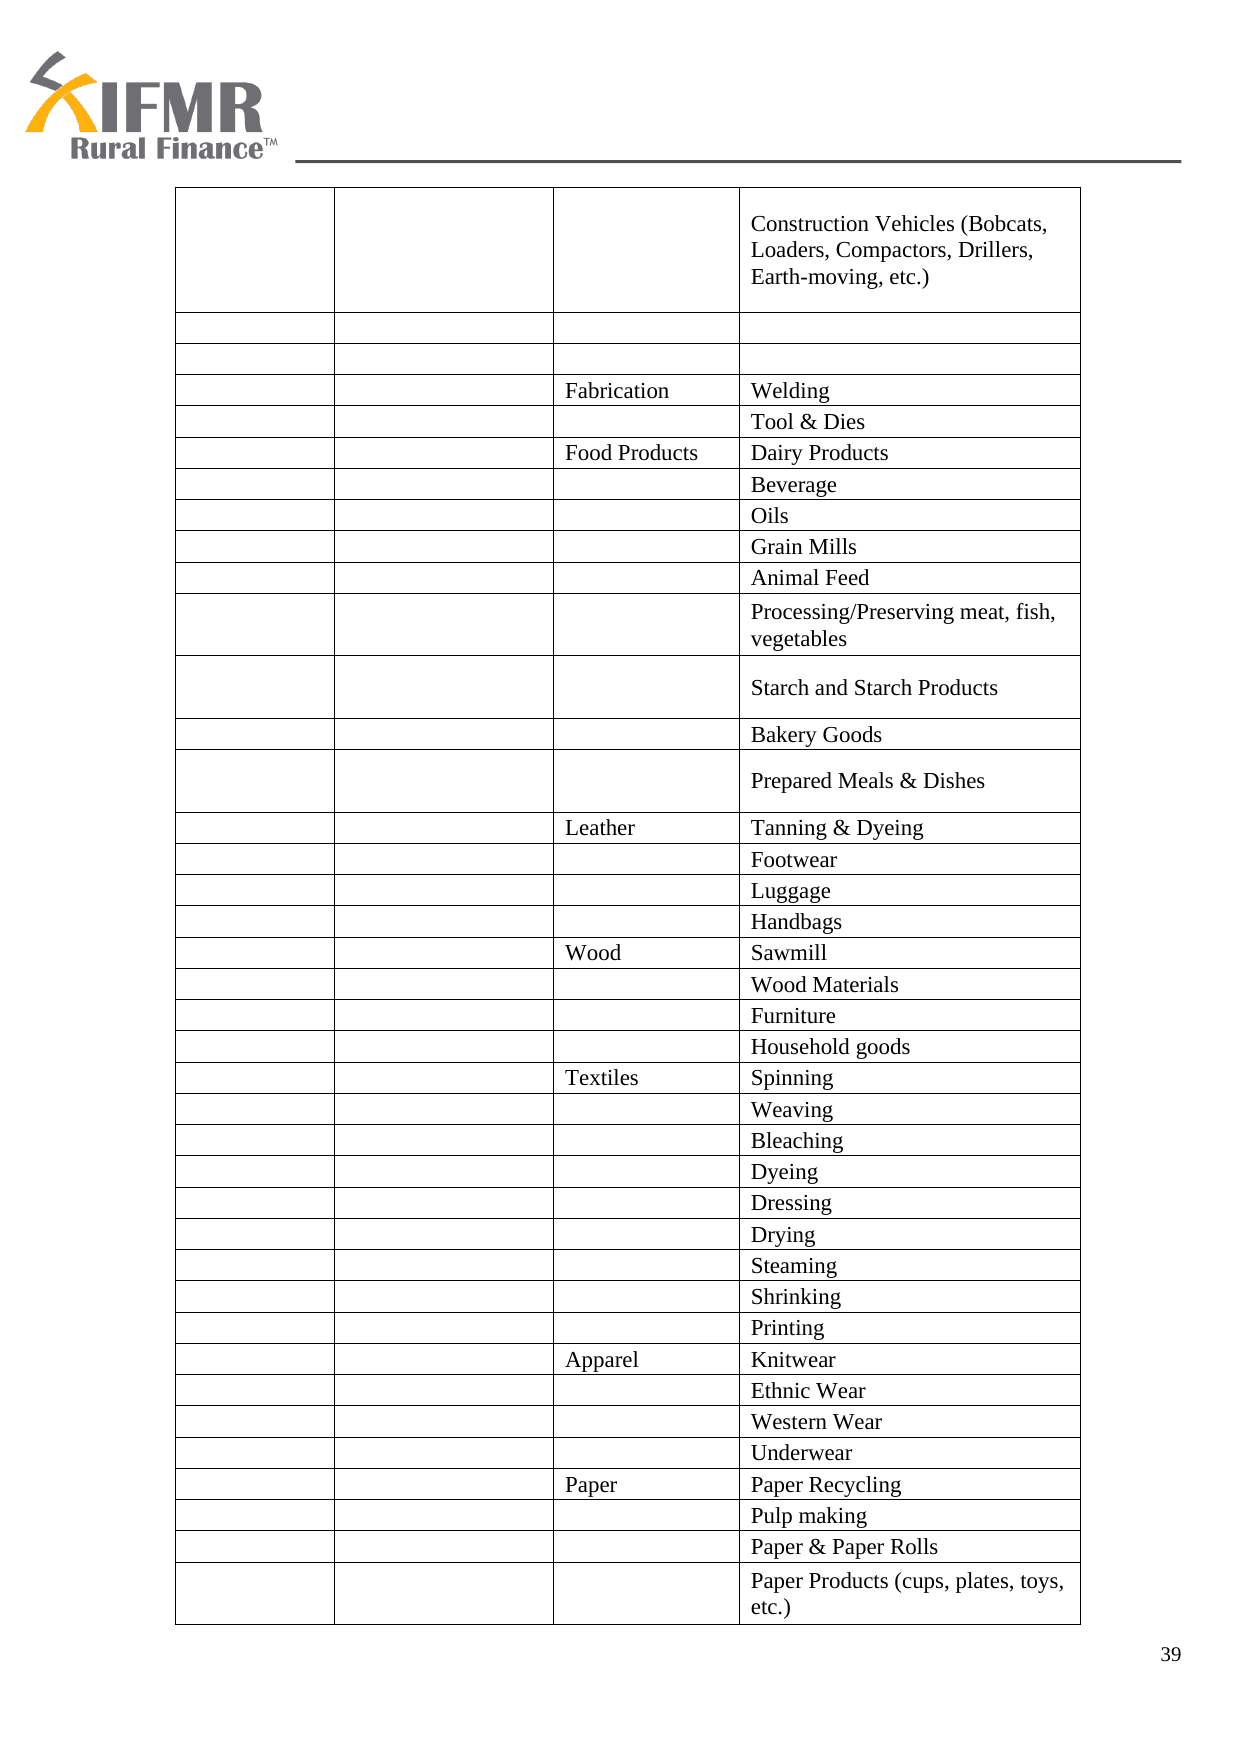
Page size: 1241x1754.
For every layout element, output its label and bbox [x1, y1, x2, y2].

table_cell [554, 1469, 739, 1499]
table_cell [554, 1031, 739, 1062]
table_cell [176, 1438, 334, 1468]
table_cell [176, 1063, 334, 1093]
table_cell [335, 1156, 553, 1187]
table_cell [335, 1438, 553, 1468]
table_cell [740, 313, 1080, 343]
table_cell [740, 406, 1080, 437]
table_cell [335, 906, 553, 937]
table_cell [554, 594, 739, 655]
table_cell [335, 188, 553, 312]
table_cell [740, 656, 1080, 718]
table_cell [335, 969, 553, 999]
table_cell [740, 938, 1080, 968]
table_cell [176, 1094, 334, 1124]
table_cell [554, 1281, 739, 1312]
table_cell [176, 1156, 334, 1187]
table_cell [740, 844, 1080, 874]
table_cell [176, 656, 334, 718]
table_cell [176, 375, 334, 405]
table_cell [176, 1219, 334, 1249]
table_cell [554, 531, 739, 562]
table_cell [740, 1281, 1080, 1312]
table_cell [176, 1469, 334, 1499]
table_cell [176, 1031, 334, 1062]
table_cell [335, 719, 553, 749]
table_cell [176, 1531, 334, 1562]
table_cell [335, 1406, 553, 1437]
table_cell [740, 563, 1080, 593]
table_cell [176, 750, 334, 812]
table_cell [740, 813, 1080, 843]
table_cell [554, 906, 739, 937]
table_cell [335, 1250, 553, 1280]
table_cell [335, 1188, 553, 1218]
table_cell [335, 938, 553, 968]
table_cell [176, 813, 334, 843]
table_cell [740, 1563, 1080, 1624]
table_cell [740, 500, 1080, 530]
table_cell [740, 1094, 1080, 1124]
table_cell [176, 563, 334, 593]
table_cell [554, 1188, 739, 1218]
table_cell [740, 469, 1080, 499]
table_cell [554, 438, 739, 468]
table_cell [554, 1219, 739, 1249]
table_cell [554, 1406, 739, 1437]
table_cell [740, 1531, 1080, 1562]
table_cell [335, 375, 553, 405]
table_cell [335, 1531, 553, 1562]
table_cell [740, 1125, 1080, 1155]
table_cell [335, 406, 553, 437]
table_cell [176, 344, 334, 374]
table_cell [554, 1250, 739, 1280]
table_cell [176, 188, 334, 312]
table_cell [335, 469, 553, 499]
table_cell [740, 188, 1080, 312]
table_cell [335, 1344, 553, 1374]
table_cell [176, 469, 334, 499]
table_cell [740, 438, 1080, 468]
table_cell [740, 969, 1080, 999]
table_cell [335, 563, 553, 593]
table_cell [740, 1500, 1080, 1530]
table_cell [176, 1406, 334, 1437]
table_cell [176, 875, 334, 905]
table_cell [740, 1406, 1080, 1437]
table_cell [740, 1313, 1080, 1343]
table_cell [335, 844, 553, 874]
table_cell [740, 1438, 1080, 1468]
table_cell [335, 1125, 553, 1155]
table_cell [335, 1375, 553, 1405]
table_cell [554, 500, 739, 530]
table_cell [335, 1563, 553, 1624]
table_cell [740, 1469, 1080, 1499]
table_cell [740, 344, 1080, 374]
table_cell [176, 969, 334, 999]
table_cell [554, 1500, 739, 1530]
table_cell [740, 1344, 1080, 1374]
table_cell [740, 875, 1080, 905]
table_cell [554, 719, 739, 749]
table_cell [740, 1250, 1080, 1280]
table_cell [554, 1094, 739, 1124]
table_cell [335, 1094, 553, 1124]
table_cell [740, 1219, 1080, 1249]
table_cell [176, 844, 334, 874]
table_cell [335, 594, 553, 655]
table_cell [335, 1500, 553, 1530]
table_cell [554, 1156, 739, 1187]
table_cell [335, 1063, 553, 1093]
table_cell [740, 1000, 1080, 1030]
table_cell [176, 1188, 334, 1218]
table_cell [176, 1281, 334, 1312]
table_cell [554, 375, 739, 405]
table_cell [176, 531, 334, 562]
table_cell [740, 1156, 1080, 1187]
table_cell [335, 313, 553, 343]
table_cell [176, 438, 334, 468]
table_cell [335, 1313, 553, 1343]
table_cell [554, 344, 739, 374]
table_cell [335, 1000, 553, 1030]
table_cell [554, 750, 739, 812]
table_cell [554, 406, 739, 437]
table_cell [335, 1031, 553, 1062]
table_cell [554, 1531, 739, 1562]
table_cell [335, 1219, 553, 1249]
picture [18, 45, 284, 166]
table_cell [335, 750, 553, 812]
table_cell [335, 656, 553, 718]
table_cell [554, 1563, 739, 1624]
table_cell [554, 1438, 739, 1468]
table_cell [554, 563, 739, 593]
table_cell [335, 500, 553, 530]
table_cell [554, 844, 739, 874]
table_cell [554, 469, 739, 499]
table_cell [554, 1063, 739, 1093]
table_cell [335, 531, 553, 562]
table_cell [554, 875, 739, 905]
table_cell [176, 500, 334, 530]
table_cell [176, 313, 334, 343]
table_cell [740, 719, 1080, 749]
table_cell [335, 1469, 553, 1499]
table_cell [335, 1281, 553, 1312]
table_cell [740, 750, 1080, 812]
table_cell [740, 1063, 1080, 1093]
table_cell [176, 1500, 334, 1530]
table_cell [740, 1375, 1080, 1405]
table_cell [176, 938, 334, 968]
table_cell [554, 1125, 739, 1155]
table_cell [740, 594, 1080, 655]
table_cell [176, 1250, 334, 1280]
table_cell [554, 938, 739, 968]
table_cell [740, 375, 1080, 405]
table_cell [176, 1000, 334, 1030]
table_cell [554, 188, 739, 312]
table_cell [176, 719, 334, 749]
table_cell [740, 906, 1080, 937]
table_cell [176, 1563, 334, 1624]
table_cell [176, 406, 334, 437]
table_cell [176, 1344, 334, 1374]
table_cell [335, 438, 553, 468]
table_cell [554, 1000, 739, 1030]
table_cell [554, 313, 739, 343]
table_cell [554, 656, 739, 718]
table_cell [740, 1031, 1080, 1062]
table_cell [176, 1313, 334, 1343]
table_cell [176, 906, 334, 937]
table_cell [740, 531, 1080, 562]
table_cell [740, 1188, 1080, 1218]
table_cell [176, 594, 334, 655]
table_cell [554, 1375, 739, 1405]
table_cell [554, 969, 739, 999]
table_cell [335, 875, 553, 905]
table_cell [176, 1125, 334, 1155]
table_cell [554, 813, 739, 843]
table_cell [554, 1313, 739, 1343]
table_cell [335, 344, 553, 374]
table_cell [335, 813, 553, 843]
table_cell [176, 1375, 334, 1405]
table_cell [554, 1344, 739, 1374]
